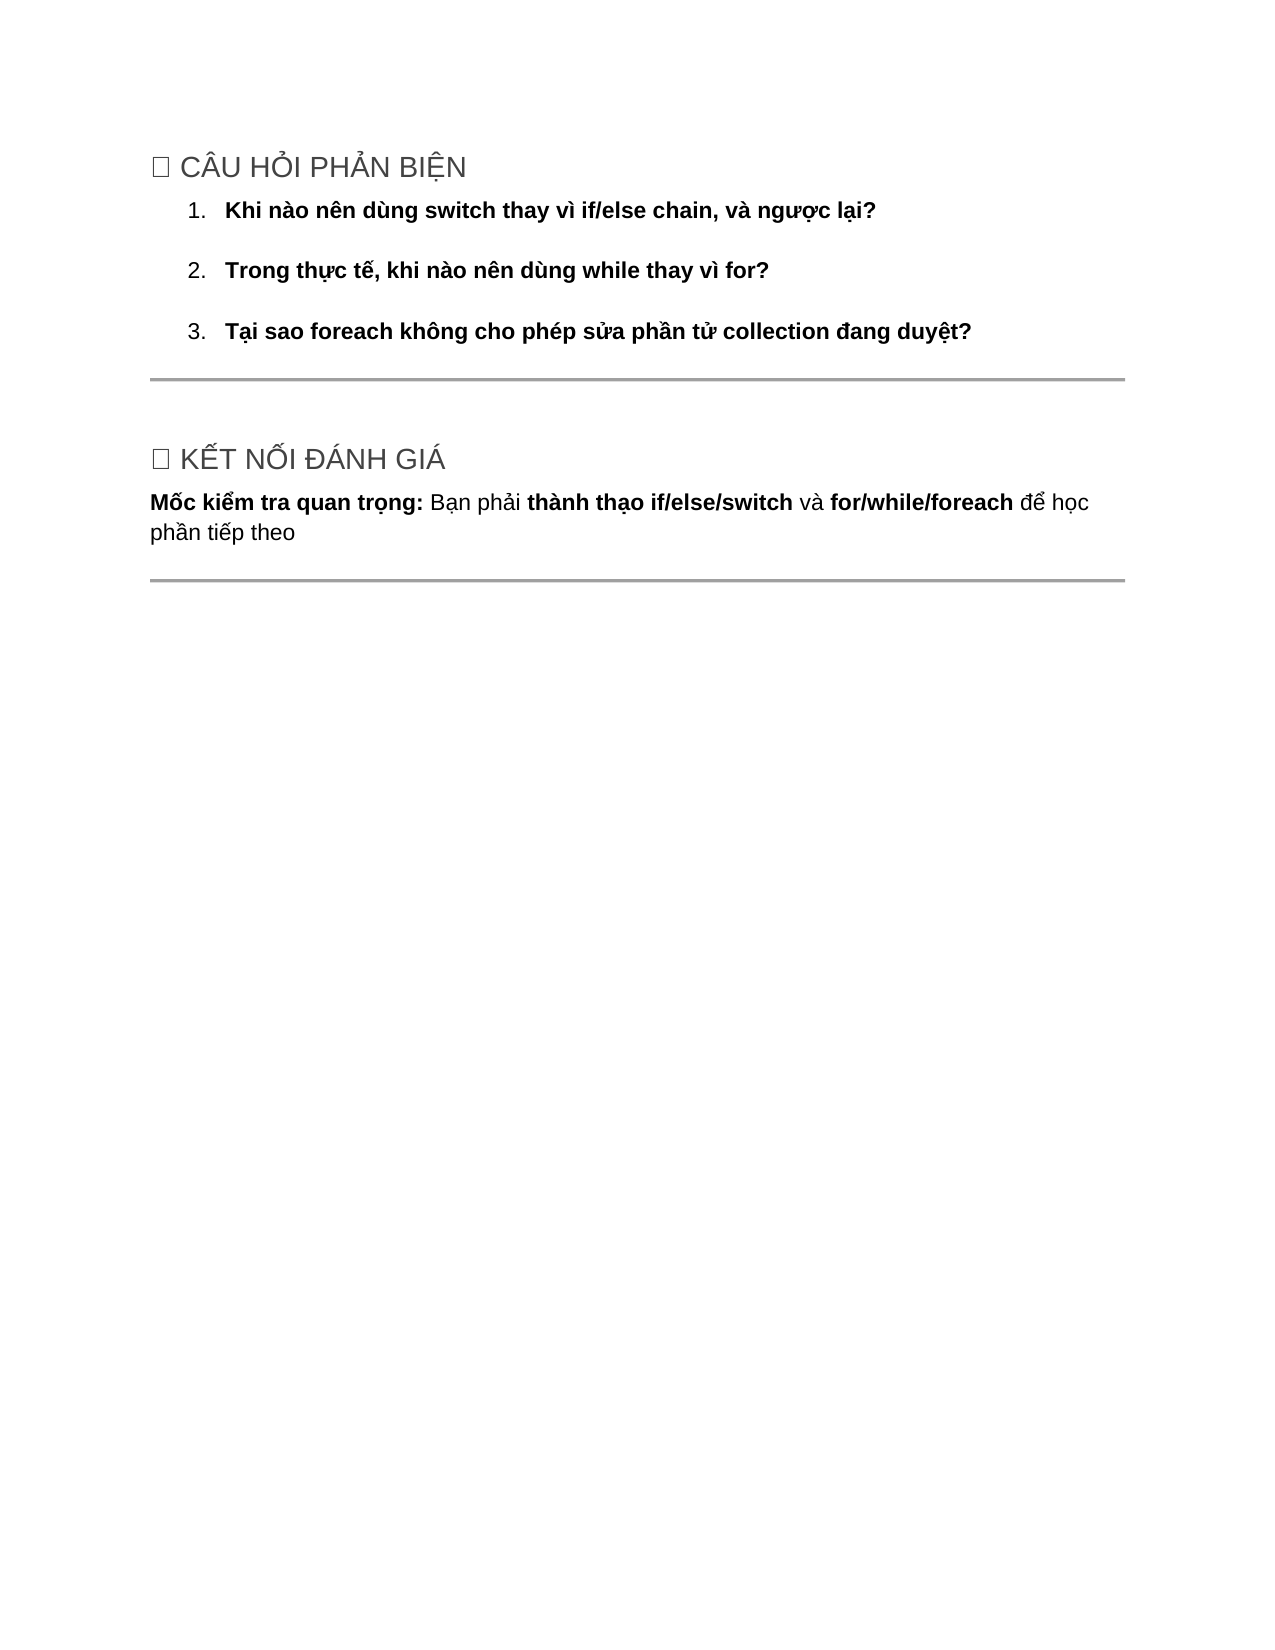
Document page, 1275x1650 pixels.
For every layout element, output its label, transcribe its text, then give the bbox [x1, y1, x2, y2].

list Trong thực tế, khi nào nên dùng while thay vì for? [187, 257, 1125, 284]
list Tại sao foreach không cho phép sửa phần tử collection đang duyệt? [187, 318, 1125, 344]
list Khi nào nên dùng switch thay vì if/else chain, và ngược lại? [187, 197, 1125, 223]
subtitle 💫 KẾT NỐI ĐÁNH GIÁ [150, 442, 1125, 475]
text Mốc kiểm tra quan trọng: Bạn phải thành thạo if/else/switch và for/while/foreach để học phần tiếp theo [150, 488, 1125, 545]
subtitle 🤔 CÂU HỎI PHẢN BIỆN [150, 150, 1125, 183]
